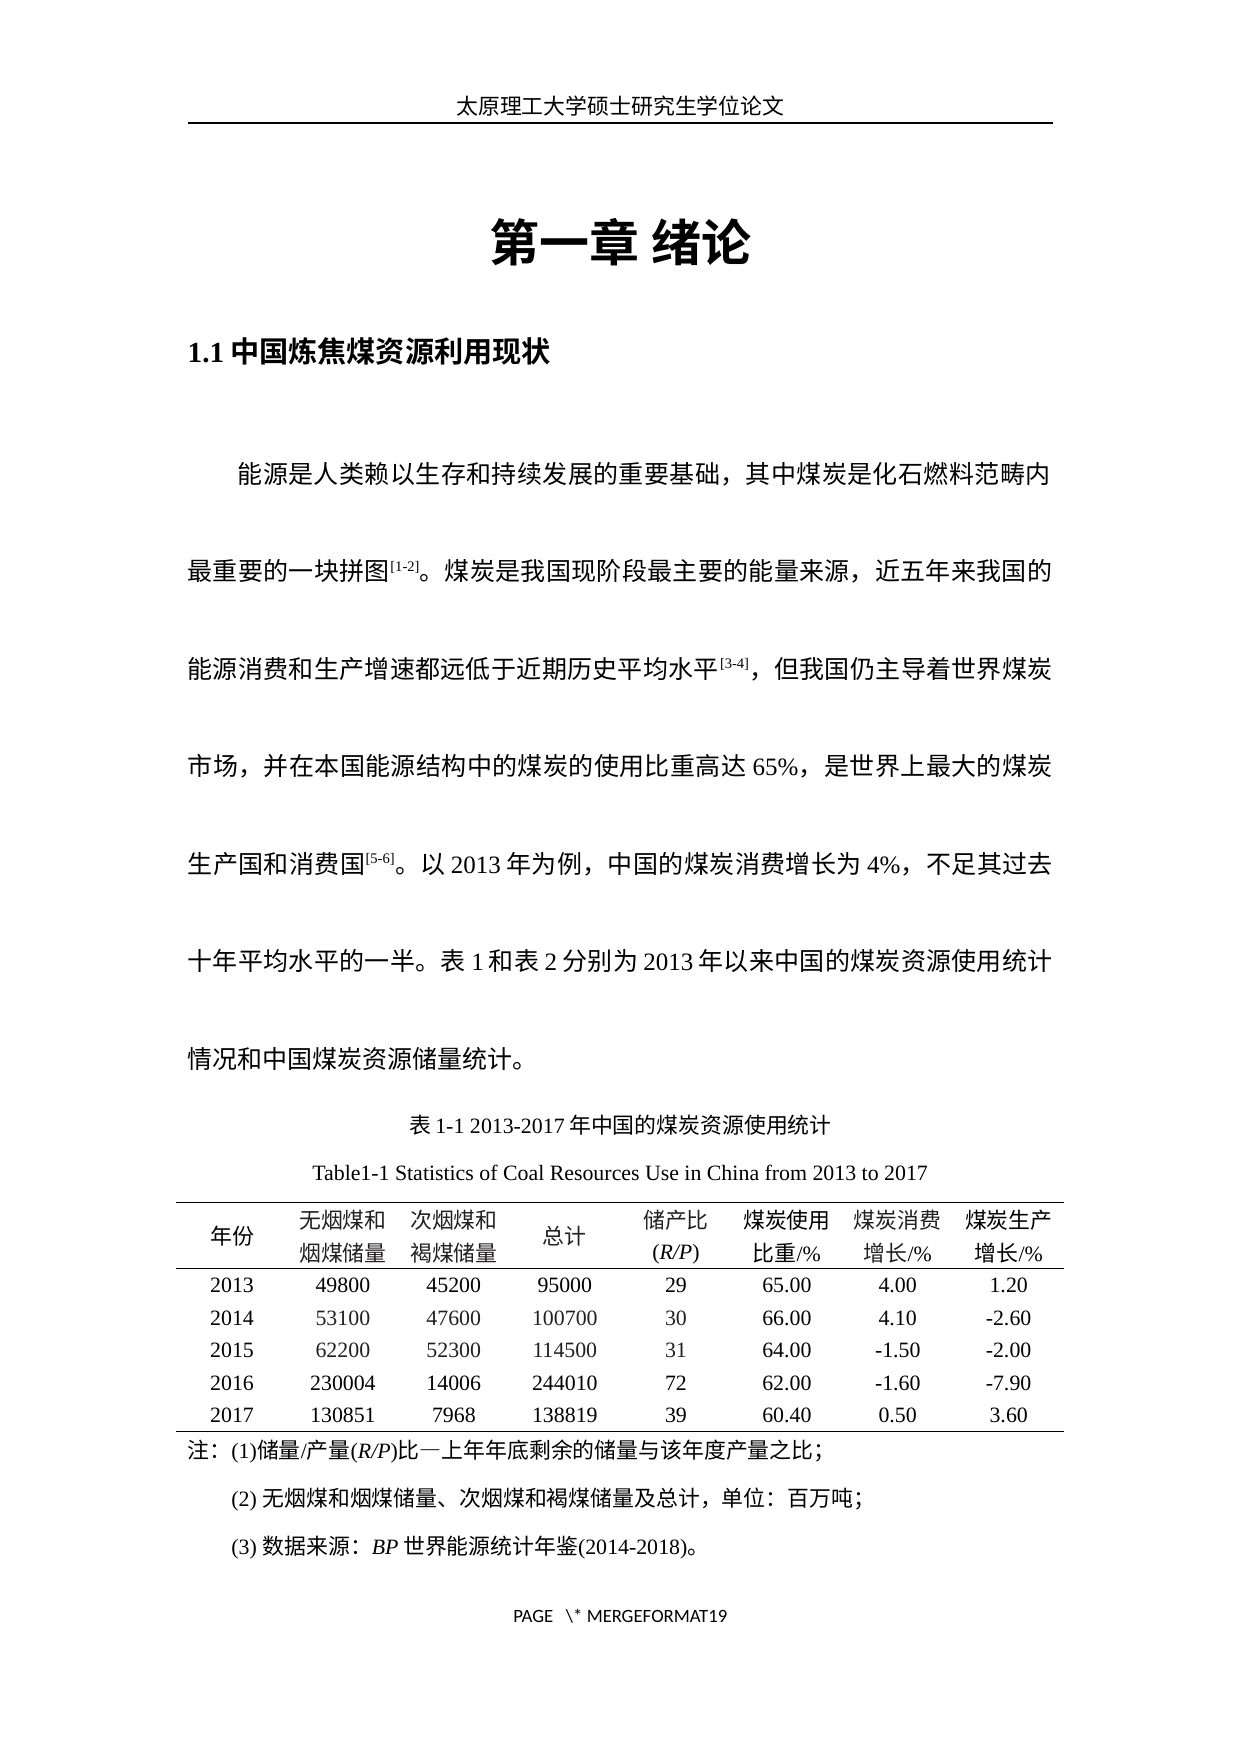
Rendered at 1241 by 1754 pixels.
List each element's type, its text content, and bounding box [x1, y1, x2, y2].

table_cell -2.60 [953, 1301, 1064, 1334]
table_header 煤炭使用比重/% [731, 1203, 842, 1268]
table_cell -1.50 [842, 1334, 953, 1366]
table_cell 66.00 [731, 1301, 842, 1334]
table_cell 95000 [509, 1269, 620, 1301]
subtitle 第一章 绪论 [187, 190, 1053, 288]
table_cell 14006 [398, 1366, 509, 1399]
table_cell 65.00 [731, 1269, 842, 1301]
table_cell 2014 [176, 1301, 287, 1334]
table_cell 3.60 [953, 1399, 1064, 1431]
table_header 无烟煤和烟煤储量 [287, 1203, 398, 1268]
table_cell 52300 [398, 1334, 509, 1366]
table_cell 72 [620, 1366, 731, 1399]
table_header 煤炭生产增长/% [953, 1203, 1064, 1268]
table_cell 64.00 [731, 1334, 842, 1366]
table_cell 244010 [509, 1366, 620, 1399]
table_cell 4.00 [842, 1269, 953, 1301]
table_cell -7.90 [953, 1366, 1064, 1399]
subtitle 1.1中国炼焦煤资源利用现状 [187, 317, 1053, 382]
table_cell 114500 [509, 1334, 620, 1366]
table_cell 29 [620, 1269, 731, 1301]
table_cell 0.50 [842, 1399, 953, 1431]
table_cell 230004 [287, 1366, 398, 1399]
table_cell 130851 [287, 1399, 398, 1431]
text 能源是人类赖以生存和持续发展的重要基础，其中煤炭是化石燃料范畴内最重要的一块拼图[1-2]。煤炭是我国现阶段最主要的能量来源，近五年来我国的能源消费和生产增速都远低于近期历史平均水平[3-4]，但我国仍主导着世界煤炭市场，并在本国能源结构中的煤炭的使用比重高达65%，是世界上最大的煤炭生产国和消费国[5-6]。以2013年为例，中国的煤炭消费增长为4%，不足其过去十年平均水平的一半。表1和表2分别为2013年以来中国的煤炭资源使用统计情况和中国煤炭资源储量统计。 [187, 440, 1053, 1090]
table_cell 53100 [287, 1301, 398, 1334]
table_cell 60.40 [731, 1399, 842, 1431]
table_cell 47600 [398, 1301, 509, 1334]
text (2) 无烟煤和烟煤储量、次烟煤和褐煤储量及总计，单位：百万吨； [187, 1481, 1053, 1513]
table_cell -1.60 [842, 1366, 953, 1399]
text (3) 数据来源：BP世界能源统计年鉴(2014-2018)。 [187, 1529, 1053, 1561]
table_cell 39 [620, 1399, 731, 1431]
table_header 总计 [509, 1203, 620, 1268]
table_cell 62200 [287, 1334, 398, 1366]
table_cell 30 [620, 1301, 731, 1334]
table_cell 31 [620, 1334, 731, 1366]
table_cell 100700 [509, 1301, 620, 1334]
table_cell 2013 [176, 1269, 287, 1301]
table_cell 2017 [176, 1399, 287, 1431]
table_cell -2.00 [953, 1334, 1064, 1366]
table_cell 49800 [287, 1269, 398, 1301]
table_cell 1.20 [953, 1269, 1064, 1301]
table_cell 2016 [176, 1366, 287, 1399]
text Table1-1 Statistics of Coal Resources Use in China from 2013 to 2017 [187, 1156, 1053, 1189]
table_cell 45200 [398, 1269, 509, 1301]
table_cell 62.00 [731, 1366, 842, 1399]
table_cell 4.10 [842, 1301, 953, 1334]
table_header 次烟煤和褐煤储量 [398, 1203, 509, 1268]
text 注：(1)储量/产量(R/P)比—上年年底剩余的储量与该年度产量之比； [187, 1432, 1053, 1465]
table_cell 2015 [176, 1334, 287, 1366]
table_header 煤炭消费增长/% [842, 1203, 953, 1268]
table_header 年份 [176, 1203, 287, 1268]
table_cell 7968 [398, 1399, 509, 1431]
table_cell 138819 [509, 1399, 620, 1431]
table_header 储产比(R/P) [620, 1203, 731, 1268]
text 表1-1 2013-2017年中国的煤炭资源使用统计 [187, 1108, 1053, 1141]
